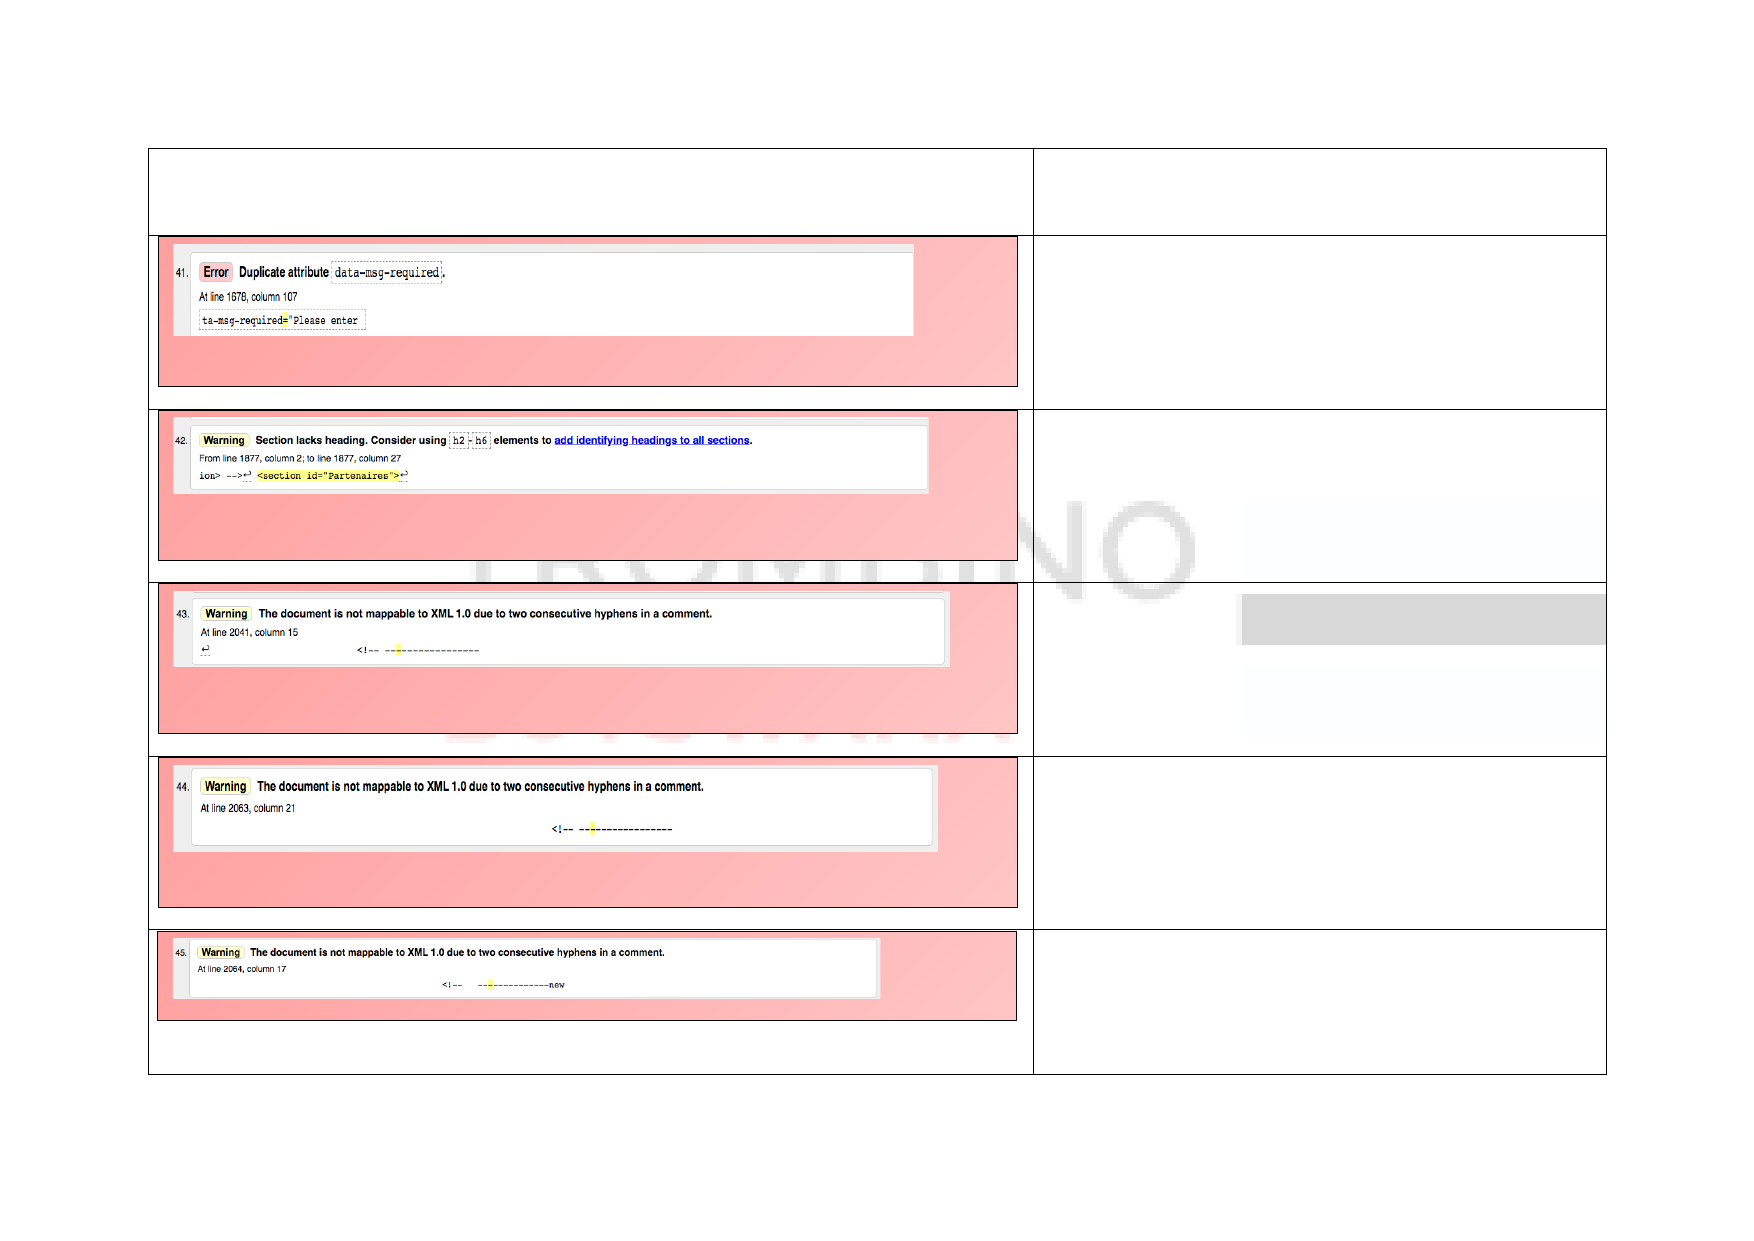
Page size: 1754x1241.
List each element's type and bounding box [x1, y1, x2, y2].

table_cell [1034, 930, 1606, 1074]
table_cell [1034, 410, 1606, 582]
table_cell [1034, 236, 1606, 408]
picture [173, 244, 914, 336]
picture [173, 417, 929, 494]
table_cell [149, 757, 1033, 929]
table_cell [149, 149, 1033, 235]
table_cell [149, 236, 1033, 408]
picture [173, 765, 938, 852]
table_cell [149, 930, 1033, 1074]
table_cell [1034, 583, 1606, 756]
table_cell [1034, 757, 1606, 929]
picture [172, 938, 881, 999]
picture [173, 591, 950, 667]
table_cell [149, 410, 1033, 582]
table_cell [1034, 149, 1606, 235]
table_cell [149, 583, 1033, 756]
